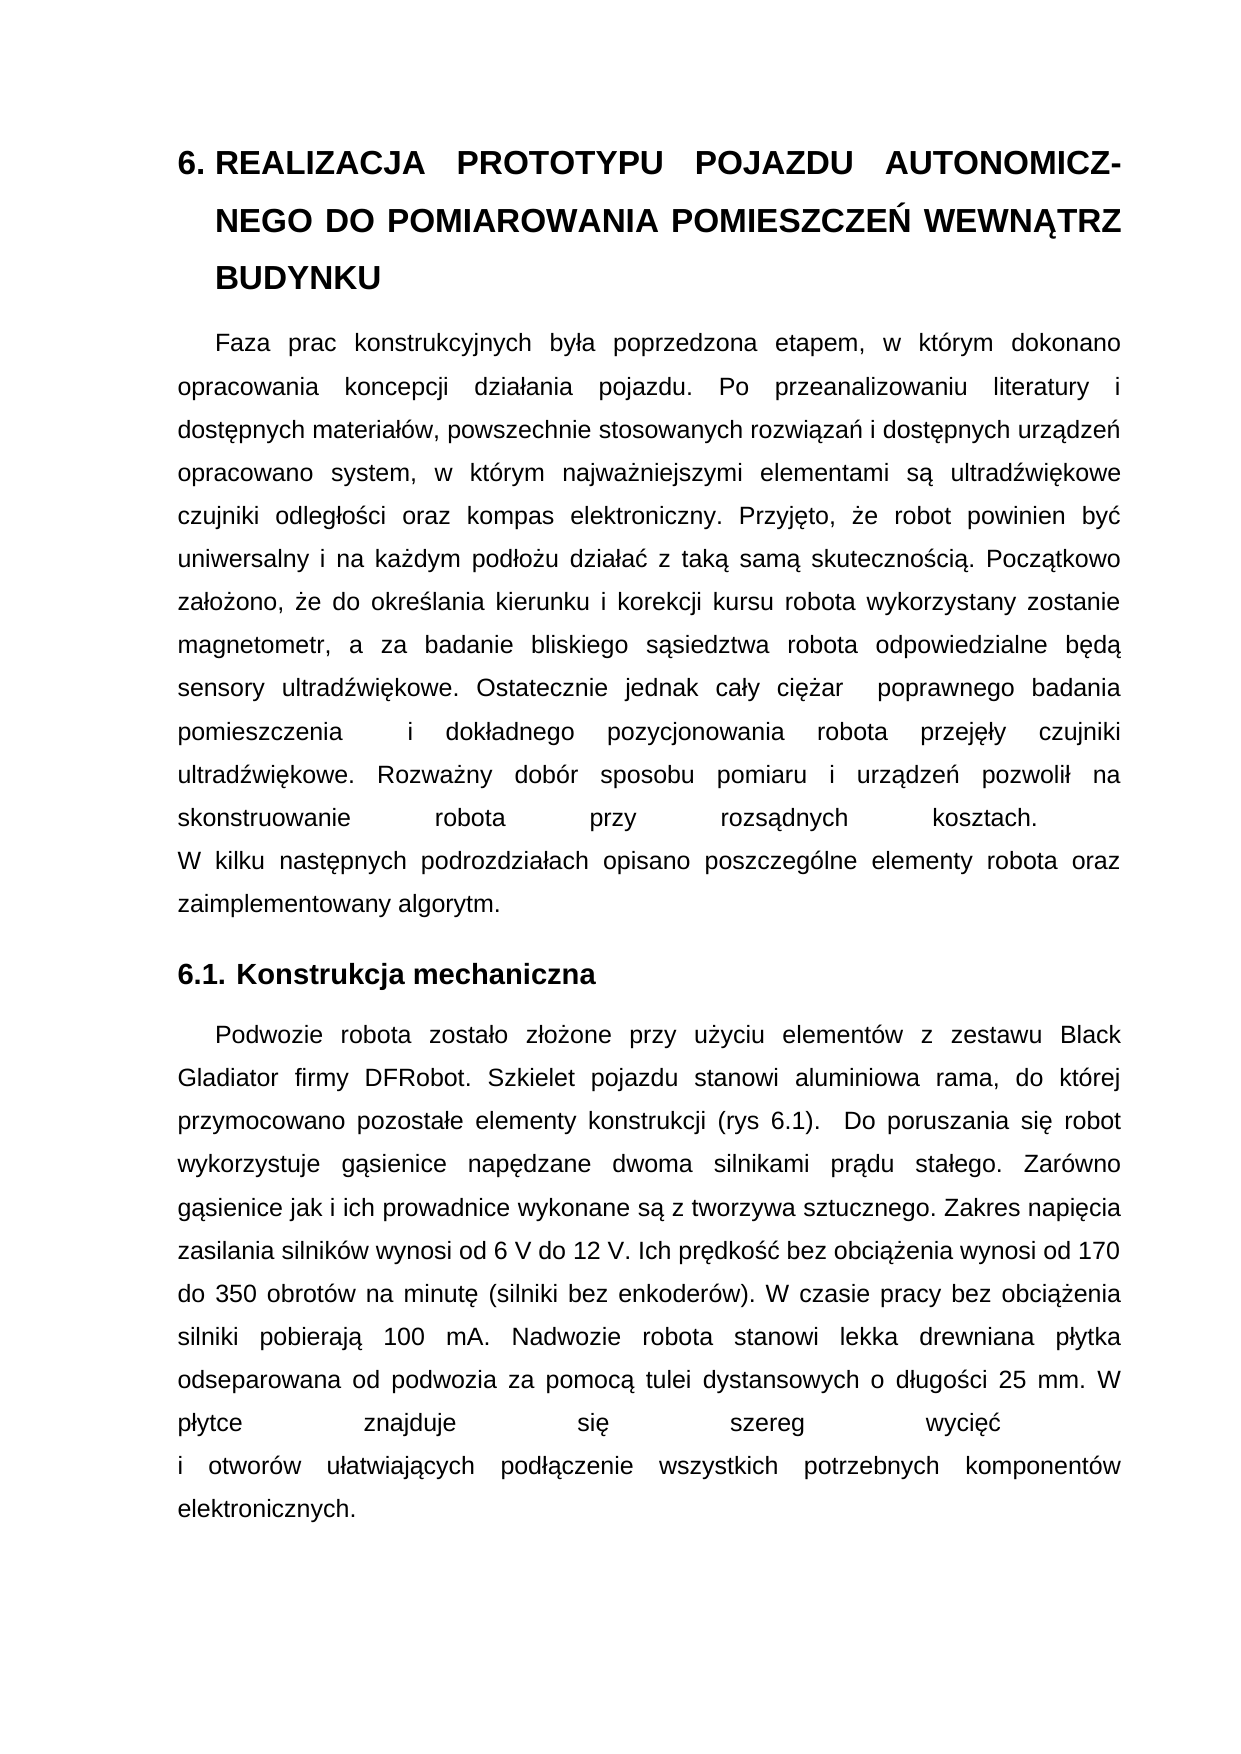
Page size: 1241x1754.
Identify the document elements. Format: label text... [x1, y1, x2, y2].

text Podwozie robota zostało złożone przy użyciu elementów z zestawu Black Gladiator firmy DFRobot. Szkielet pojazdu stanowi aluminiowa rama, do której przymocowano pozostałe elementy konstrukcji (rys 6.1). Do poruszania się robot wykorzystuje gąsienice napędzane dwoma silnikami prądu stałego. Zarówno gąsienice jak i ich prowadnice wykonane są z tworzywa sztucznego. Zakres napięcia zasilania silników wynosi od 6 V do 12 V. Ich prędkość bez obciążenia wynosi od 170 do 350 obrotów na minutę (silniki bez enkoderów). W czasie pracy bez obciążenia silniki pobierają 100 mA. Nadwozie robota stanowi lekka drewniana płytka odseparowana od podwozia za pomocą tulei dystansowych o długości 25 mm. W płytce znajduje się szereg wycięć i otworów ułatwiających podłączenie wszystkich potrzebnych komponentów elektronicznych. [177, 1020, 1122, 1523]
subtitle REALIZACJA PROTOTYPU POJAZDU AUTONOMICZ-NEGO DO POMIAROWANIA POMIESZCZEŃ WEWNĄTRZ BUDYNKU [177, 143, 1122, 297]
subtitle Konstrukcja mechaniczna [177, 957, 1122, 991]
text Faza prac konstrukcyjnych była poprzedzona etapem, w którym dokonano opracowania koncepcji działania pojazdu. Po przeanalizowaniu literatury i dostępnych materiałów, powszechnie stosowanych rozwiązań i dostępnych urządzeń opracowano system, w którym najważniejszymi elementami są ultradźwiękowe czujniki odległości oraz kompas elektroniczny. Przyjęto, że robot powinien być uniwersalny i na każdym podłożu działać z taką samą skutecznością. Początkowo założono, że do określania kierunku i korekcji kursu robota wykorzystany zostanie magnetometr, a za badanie bliskiego sąsiedztwa robota odpowiedzialne będą sensory ultradźwiękowe. Ostatecznie jednak cały ciężar poprawnego badania pomieszczenia i dokładnego pozycjonowania robota przejęły czujniki ultradźwiękowe. Rozważny dobór sposobu pomiaru i urządzeń pozwolił na skonstruowanie robota przy rozsądnych kosztach. W kilku następnych podrozdziałach opisano poszczególne elementy robota oraz zaimplementowany algorytm. [177, 328, 1122, 918]
